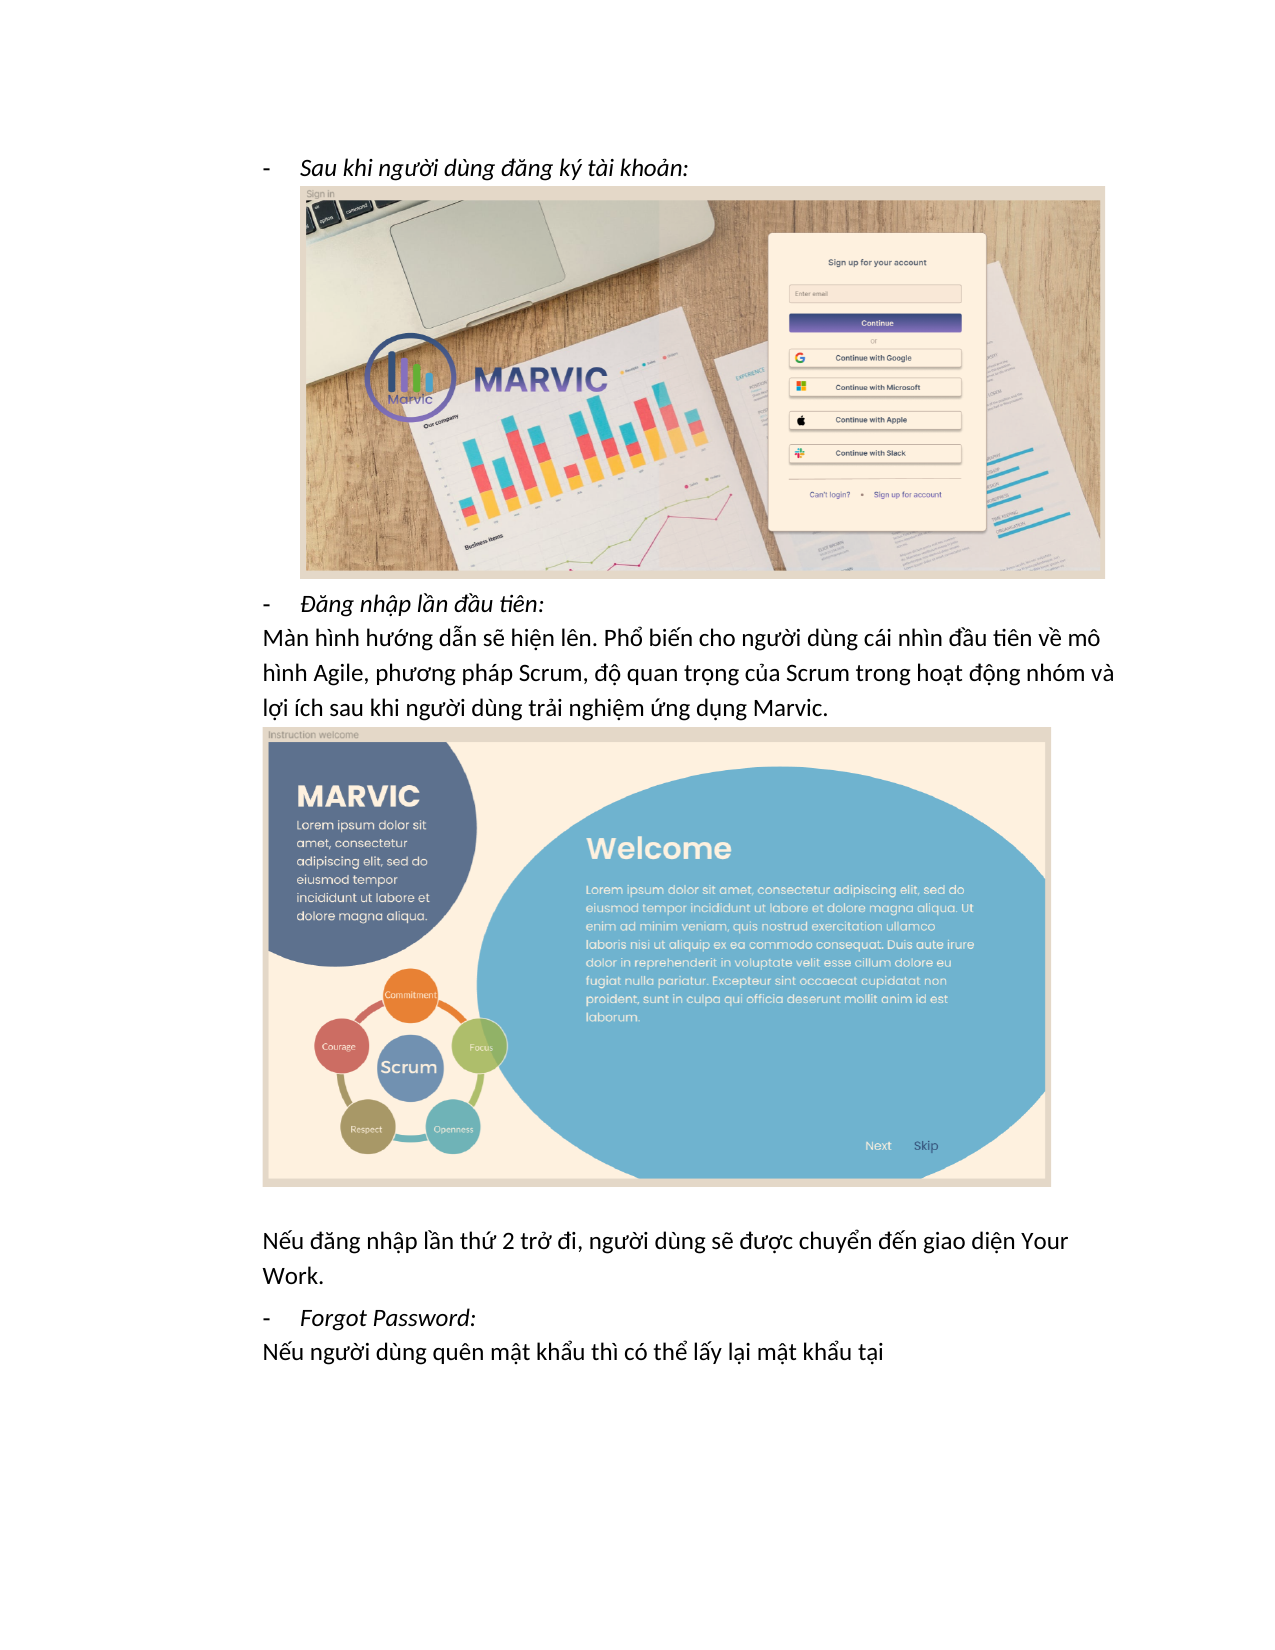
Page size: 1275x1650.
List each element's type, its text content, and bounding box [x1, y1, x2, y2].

picture [300, 186, 1106, 579]
text Nếu người dùng quên mật khẩu thì có thể lấy lại mật khẩu tại [262, 1336, 1125, 1367]
subtitle Forgot Password: [262, 1299, 1125, 1333]
text Màn hình hướng dẫn sẽ hiện lên. Phổ biến cho người dùng cái nhìn đầu tiên về mô hình Agile, phương pháp Scrum, độ quan trọng của Scrum trong hoạt động nhóm và lợi ích sau khi người dùng trải nghiệm ứng dụng Marvic. [262, 622, 1125, 723]
text Nếu đăng nhập lần thứ 2 trở đi, người dùng sẽ được chuyển đến giao diện Your Work. [262, 1225, 1125, 1291]
picture [262, 727, 1052, 1187]
subtitle Đăng nhập lần đầu tiên: [262, 585, 1125, 619]
